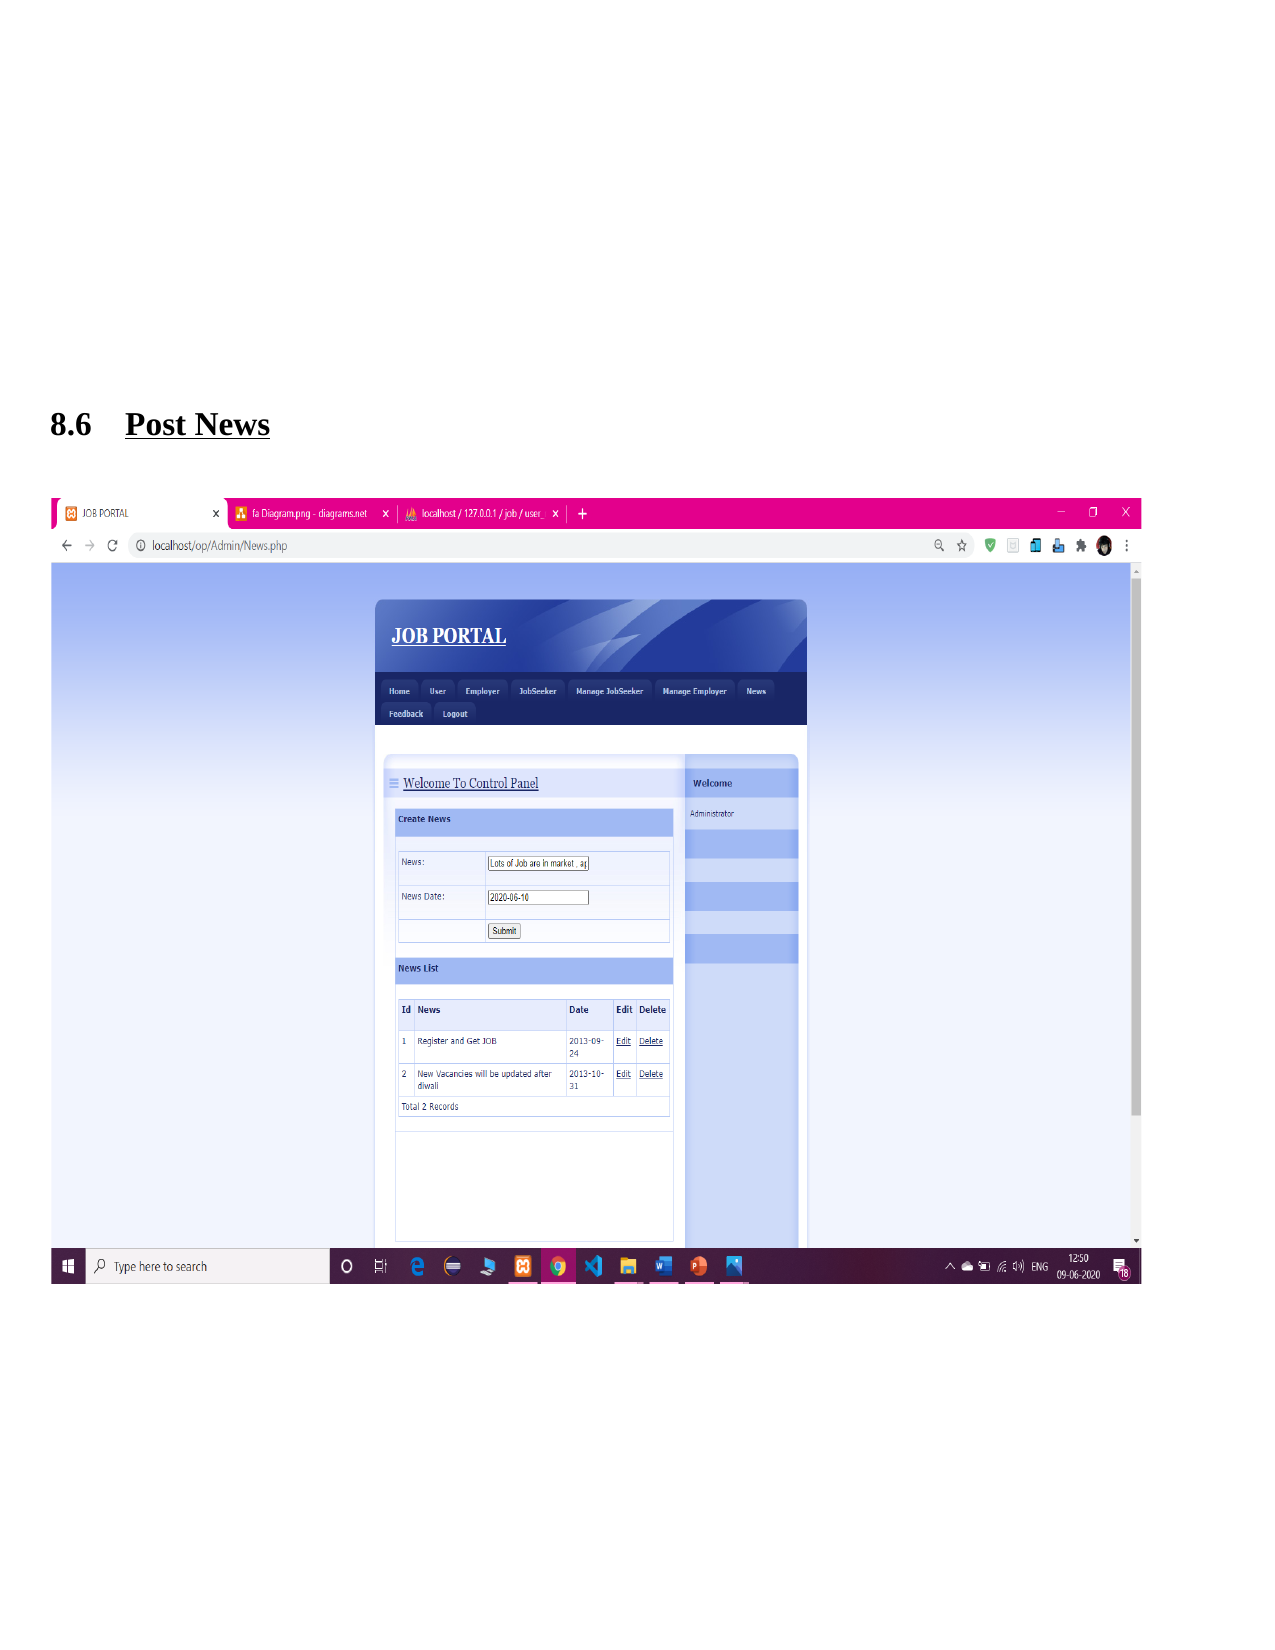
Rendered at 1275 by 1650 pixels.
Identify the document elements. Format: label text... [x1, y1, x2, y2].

picture [51, 498, 1142, 1284]
list Post News [50, 404, 1256, 443]
